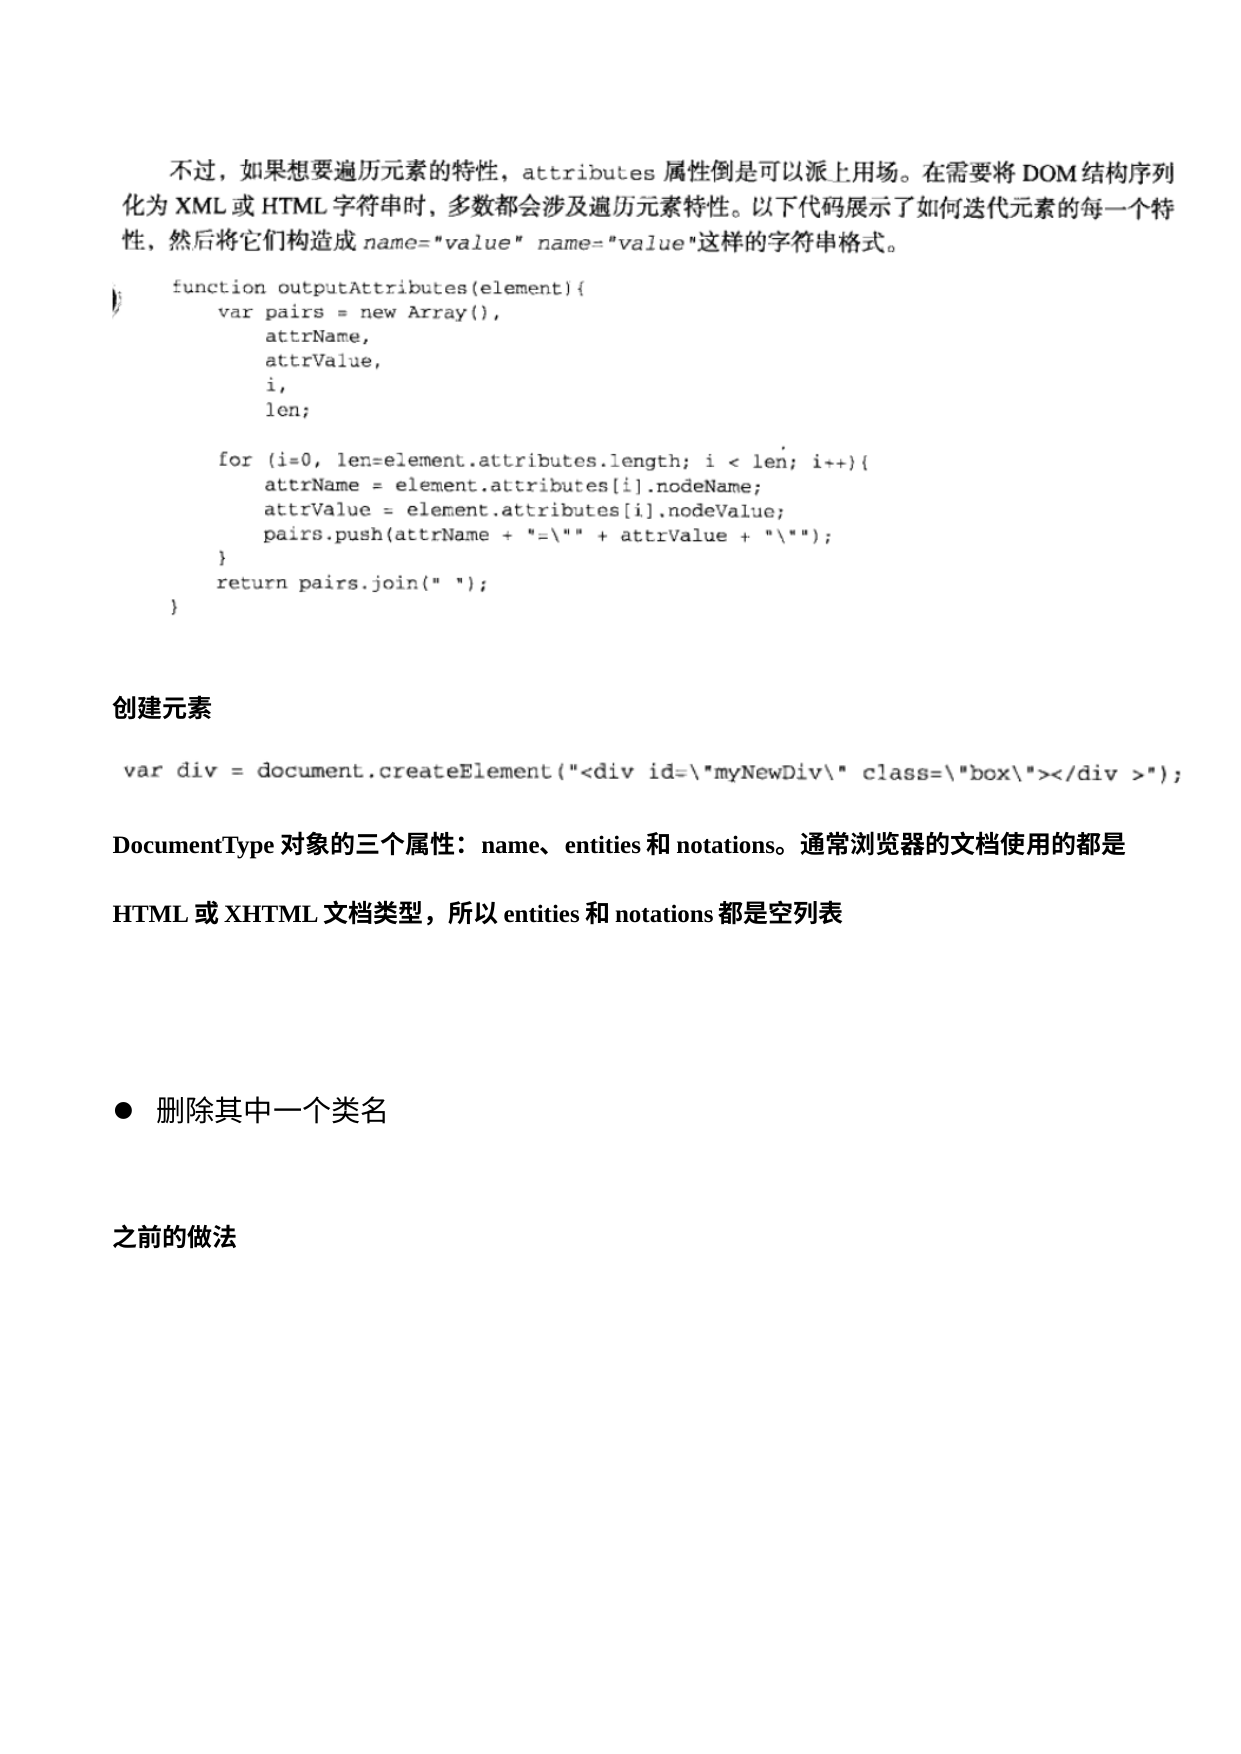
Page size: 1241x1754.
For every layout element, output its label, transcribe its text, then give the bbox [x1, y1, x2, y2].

text 之前的做法 [112, 1201, 1128, 1269]
text 创建元素 [112, 672, 1128, 740]
picture [112, 159, 1203, 624]
text DocumentType对象的三个属性：name、entities和notations。通常浏览器的文档使用的都是HTML或XHTML文档类型，所以entities和notations都是空列表 [112, 809, 1128, 945]
subtitle 删除其中一个类名 [112, 1075, 1128, 1143]
picture [112, 740, 1203, 791]
